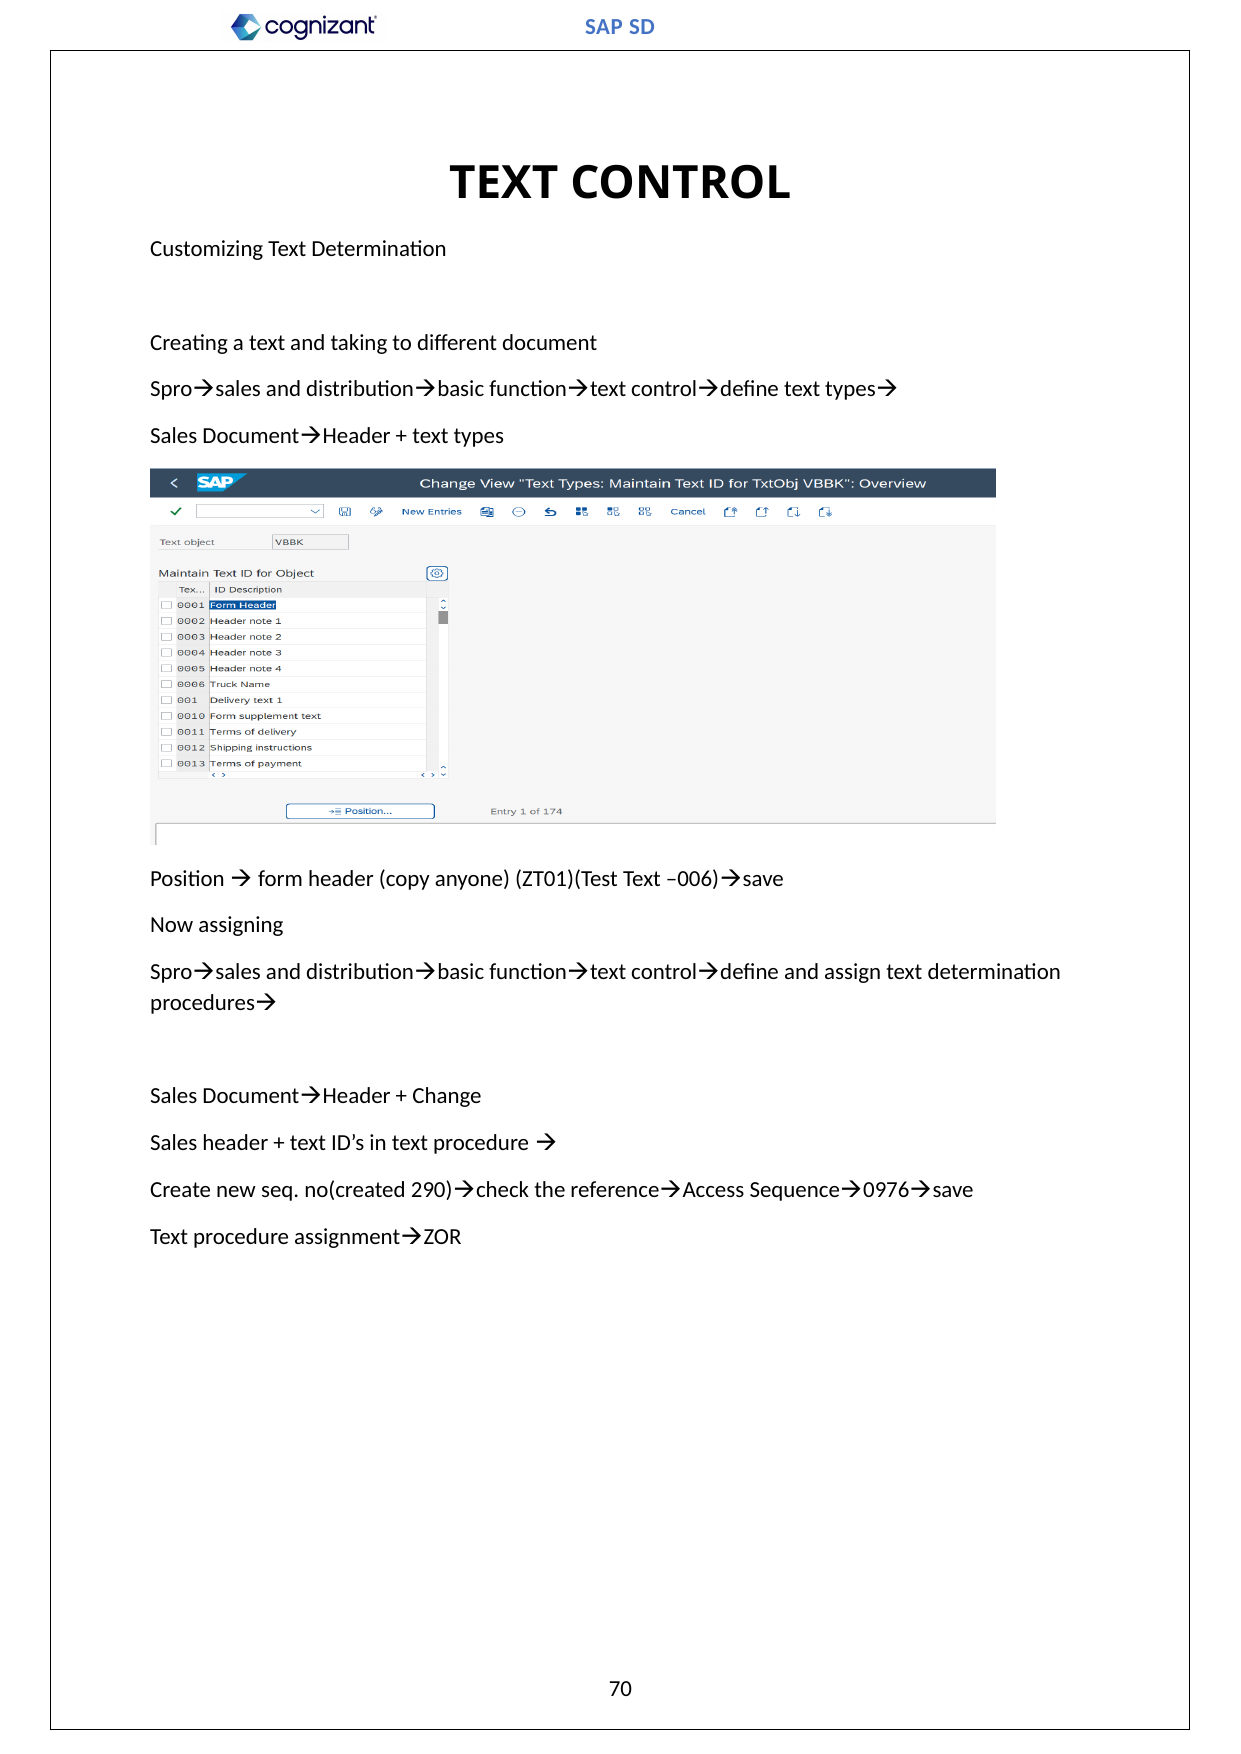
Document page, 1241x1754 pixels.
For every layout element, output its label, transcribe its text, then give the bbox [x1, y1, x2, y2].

text Sales header + text ID’s in text procedure [150, 1128, 1090, 1156]
text Create new seq. no(created 290)check the referenceAccess Sequence0976save [150, 1175, 1090, 1203]
text TEXT CONTROL [150, 150, 1090, 212]
text Sprosales and distributionbasic functiontext controldefine and assign text determination procedures [150, 957, 1090, 1016]
picture [150, 468, 996, 845]
text Sprosales and distributionbasic functiontext controldefine text types [150, 374, 1090, 403]
text Now assigning [150, 911, 1090, 939]
text Creating a text and taking to different document [150, 328, 1090, 356]
text Sales DocumentHeader + Change [150, 1081, 1090, 1109]
text Sales DocumentHeader + text types [150, 421, 1090, 449]
text Position form header (copy anyone) (ZT01)(Test Text –006)save [150, 864, 1090, 892]
picture [219, 11, 387, 43]
text Text procedure assignmentZOR [150, 1222, 1090, 1250]
text Customizing Text Determination [150, 234, 1090, 262]
